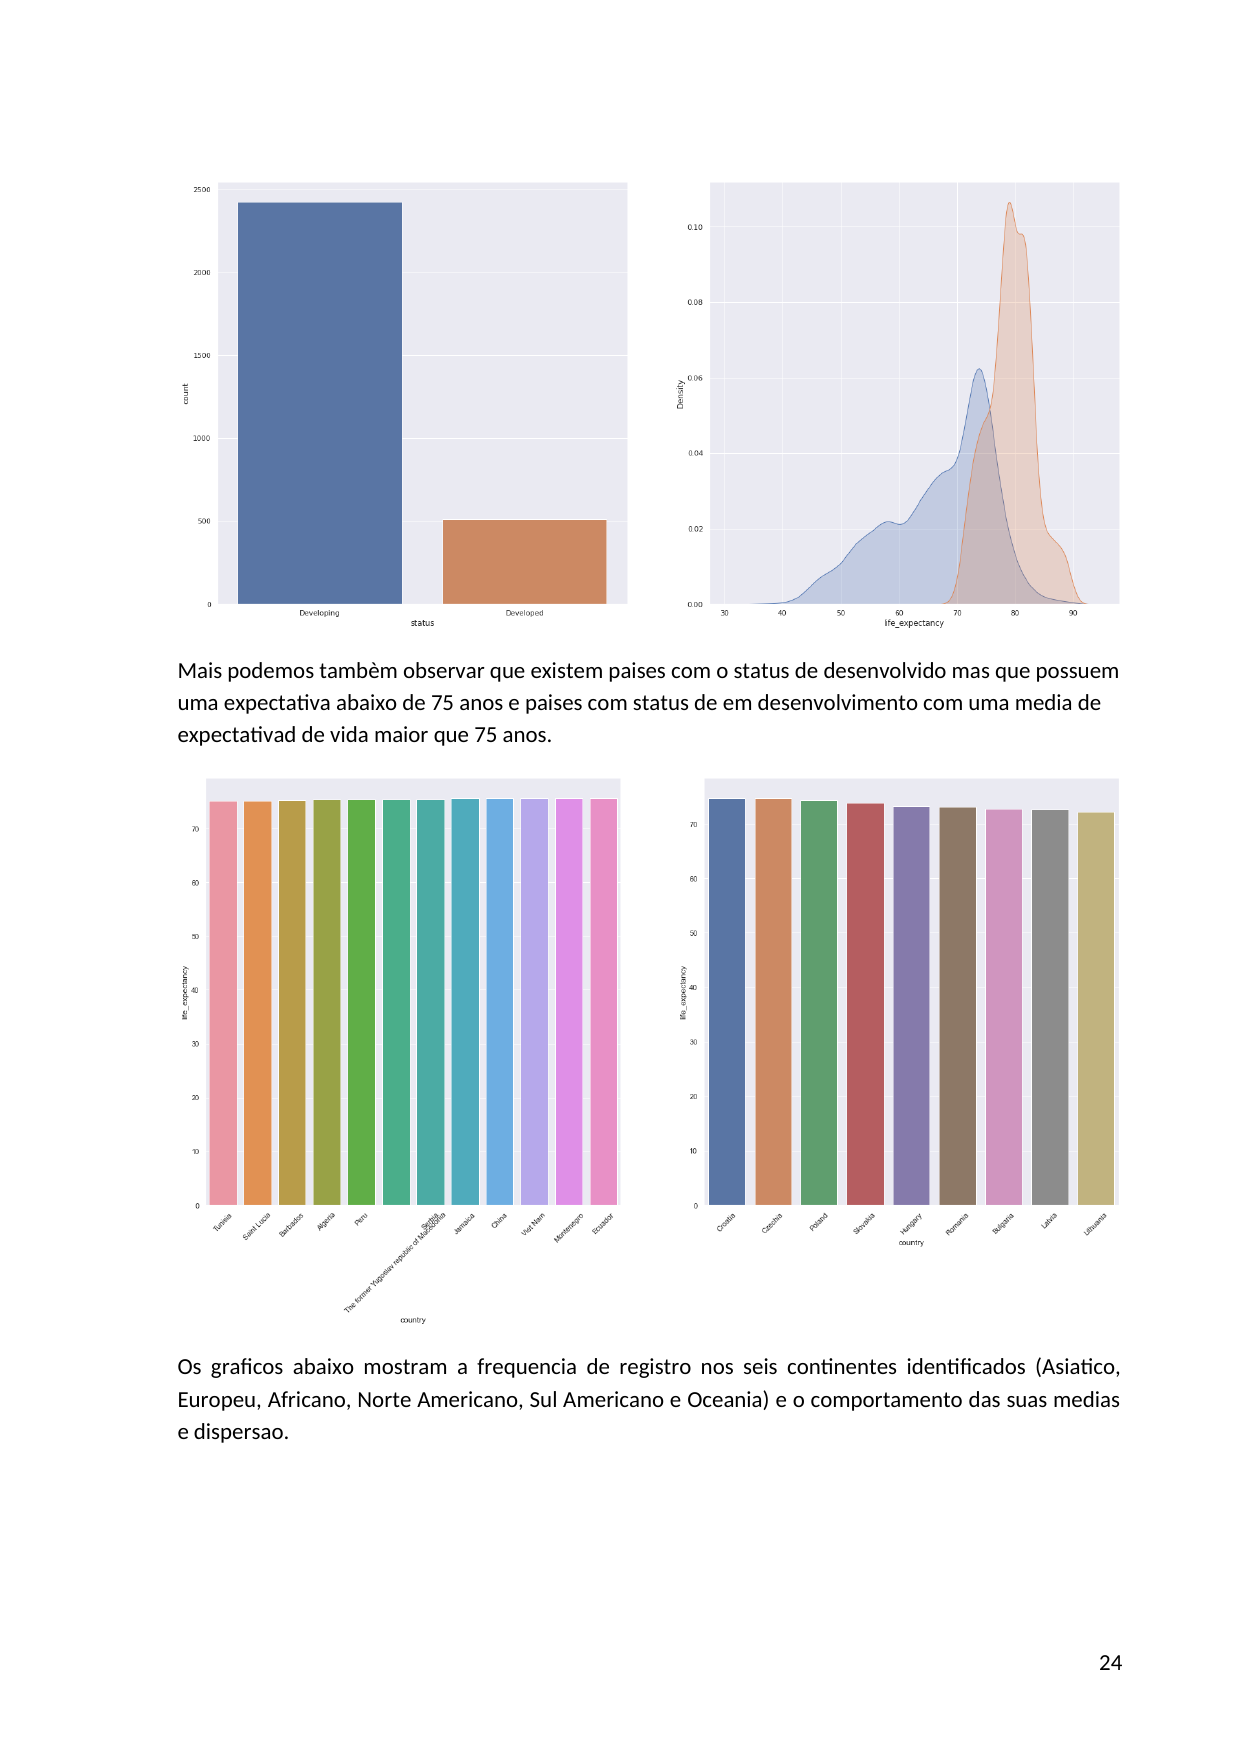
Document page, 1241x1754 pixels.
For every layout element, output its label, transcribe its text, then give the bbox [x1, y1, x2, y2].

text Os graficos abaixo mostram a frequencia de registro nos seis continentes identificados (Asiatico, Europeu, Africano, Norte Americano, Sul Americano e Oceania) e o comportamento das suas medias e dispersao. [177, 1352, 1122, 1445]
picture [177, 773, 1123, 1328]
picture [177, 177, 1123, 632]
text Mais podemos tambèm observar que existem paises com o status de desenvolvido mas que possuem uma expectativa abaixo de 75 anos e paises com status de em desenvolvimento com uma media de expectativad de vida maior que 75 anos. [177, 656, 1122, 749]
